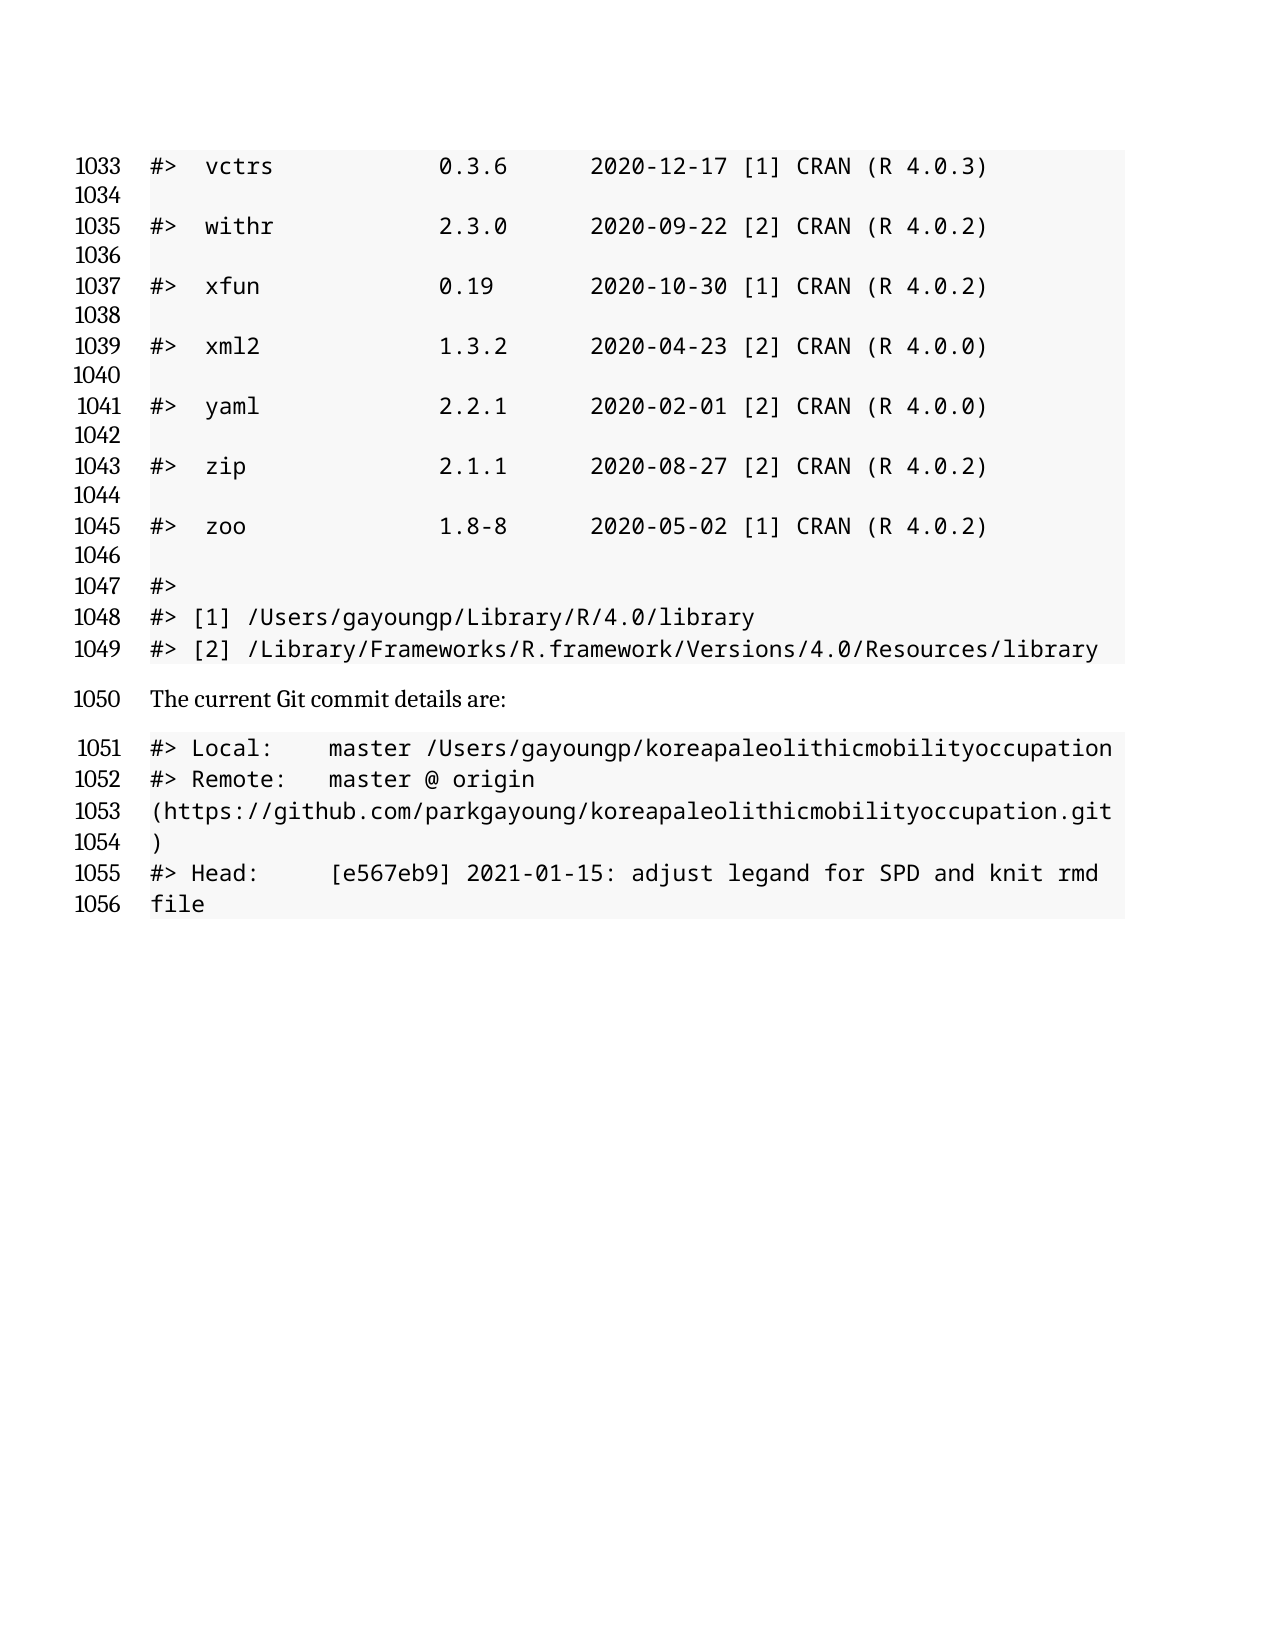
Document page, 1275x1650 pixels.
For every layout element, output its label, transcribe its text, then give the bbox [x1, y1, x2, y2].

text The current Git commit details are: [150, 684, 1125, 713]
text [150, 150, 1125, 664]
text #> Local: master /Users/gayoungp/koreapaleolithicmobilityoccupation #> Remote: master @ origin (https://github.com/parkgayoung/koreapaleolithicmobilityoccupation.git) #> Head: [e567eb9] 2021-01-15: adjust legand for SPD and knit rmd file [150, 732, 1125, 919]
